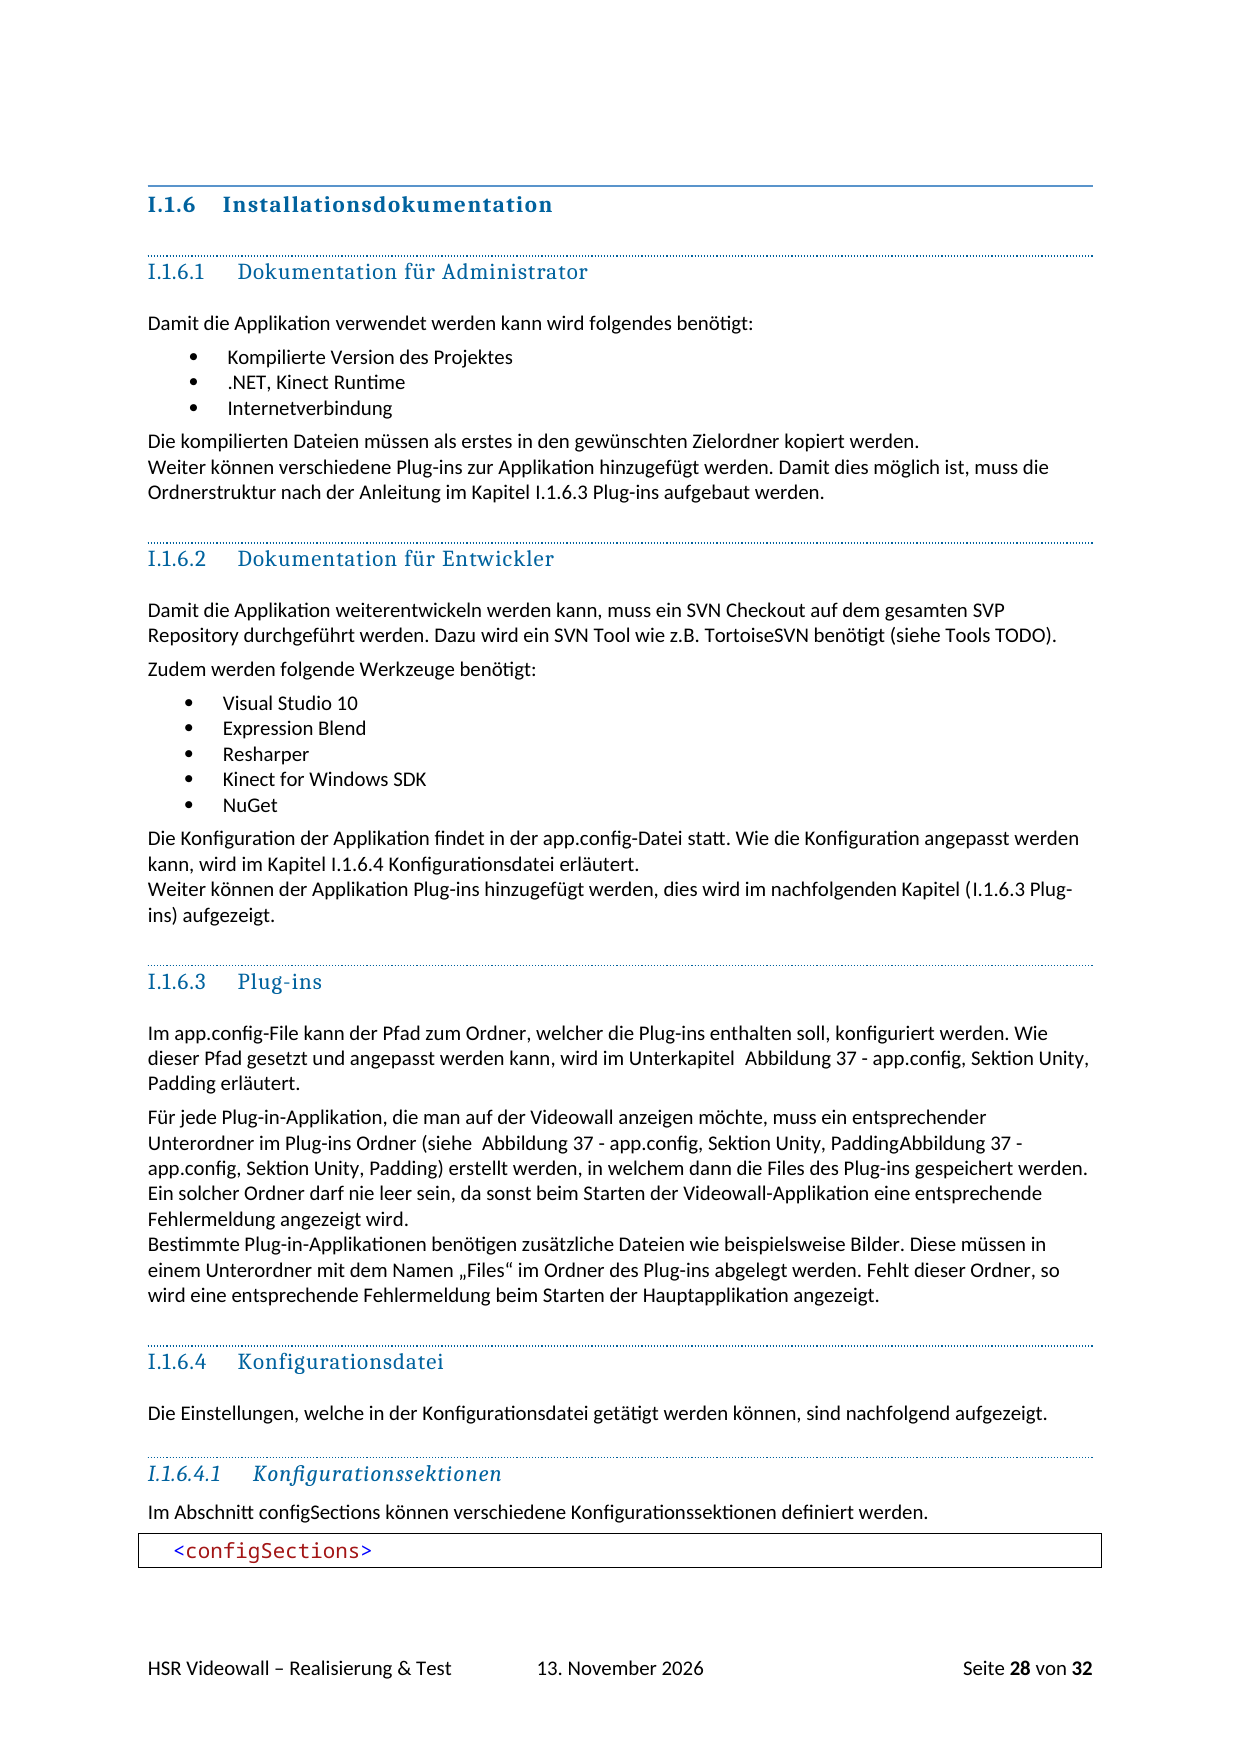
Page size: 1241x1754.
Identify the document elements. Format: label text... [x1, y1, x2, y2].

subtitle Plug-ins [148, 965, 1093, 995]
list Internetverbindung [190, 395, 1093, 420]
list Visual Studio 10 [185, 690, 1093, 716]
list NuGet [185, 792, 1093, 817]
list Kompilierte Version des Projektes [190, 344, 1093, 369]
text Damit die Applikation weiterentwickeln werden kann, muss ein SVN Checkout auf dem gesamten SVP Repository durchgeführt werden. Dazu wird ein SVN Tool wie z.B. TortoiseSVN benötigt (siehe Tools TODO). [148, 597, 1093, 648]
text Die kompilierten Dateien müssen als erstes in den gewünschten Zielordner kopiert werden. Weiter können verschiedene Plug-ins zur Applikation hinzugefügt werden. Damit dies möglich ist, muss die Ordnerstruktur nach der Anleitung im Kapitel I.1.6.3 Plug-ins aufgebaut werden. [148, 428, 1093, 505]
text Die Konfiguration der Applikation findet in der app.config-Datei statt. Wie die Konfiguration angepasst werden kann, wird im Kapitel I.1.5.4 Konfigurationsdatei erläutert. Weiter können der Applikation Plug-ins hinzugefügt werden, dies wird im nachfolgenden Kapitel (I.1.6.3 Plug-ins) aufgezeigt. [148, 826, 1093, 927]
text Damit die Applikation verwendet werden kann wird folgendes benötigt: [148, 310, 1093, 336]
subtitle Dokumentation für Entwickler [148, 542, 1093, 572]
subtitle Dokumentation für Administrator [148, 255, 1093, 285]
list Kinect for Windows SDK [185, 766, 1093, 792]
subtitle Konfigurationsdatei [148, 1345, 1093, 1375]
text Zudem werden folgende Werkzeuge benötigt: [148, 656, 1093, 682]
list .NET, Kinect Runtime [190, 369, 1093, 395]
text <configSections> [139, 1534, 1101, 1567]
subtitle Installationsdokumentation [148, 187, 1093, 218]
subtitle Konfigurationssektionen [148, 1457, 1093, 1487]
text Die Einstellungen, welche in der Konfigurationsdatei getätigt werden können, sind nachfolgend aufgezeigt. [148, 1400, 1093, 1426]
list Expression Blend [185, 716, 1093, 741]
text Im Abschnitt configSections können verschiedene Konfigurationssektionen definiert werden. [148, 1499, 1093, 1525]
list Resharper [185, 741, 1093, 766]
